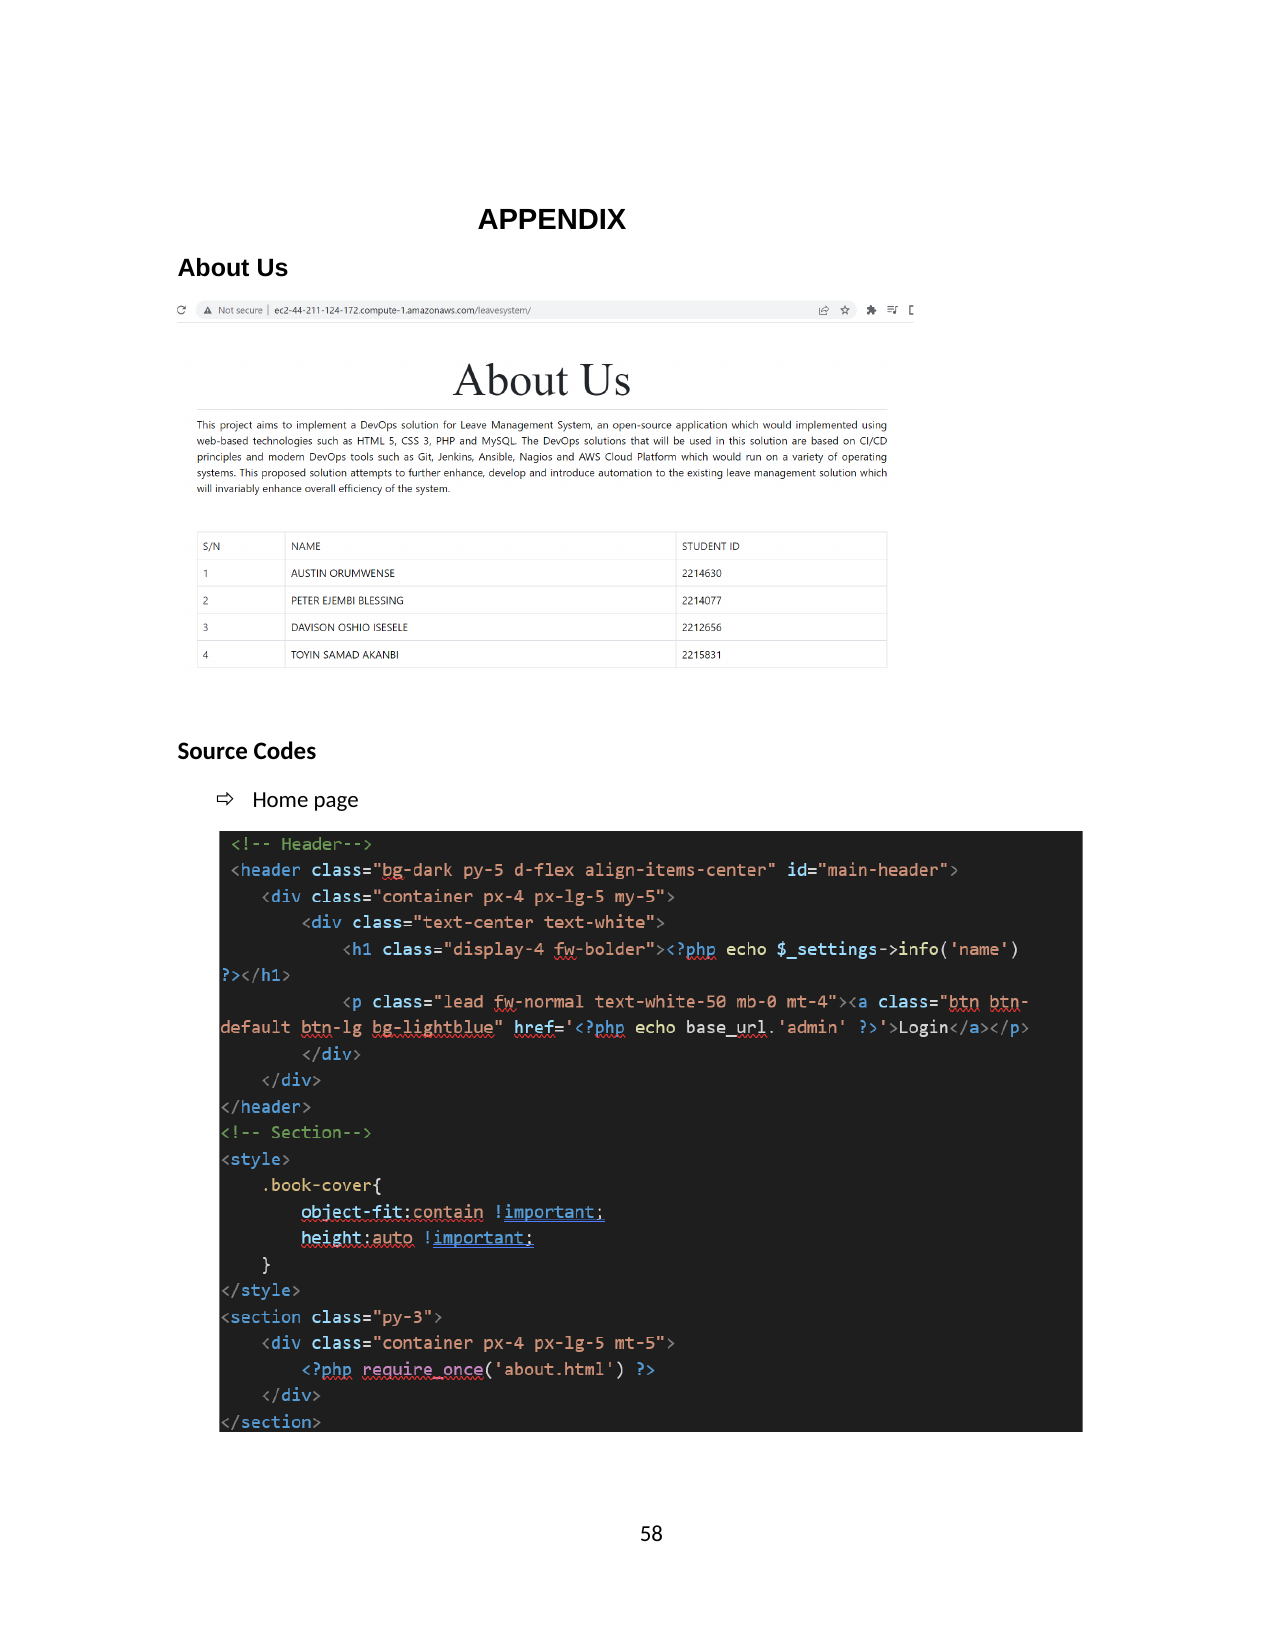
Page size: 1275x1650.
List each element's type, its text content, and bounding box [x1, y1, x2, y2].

picture [177, 300, 914, 717]
text Source Codes [177, 735, 1125, 766]
text About Us [177, 252, 1125, 281]
list Home page [215, 785, 1125, 813]
picture [219, 831, 1083, 1432]
subtitle APPENDIX [402, 202, 1125, 236]
